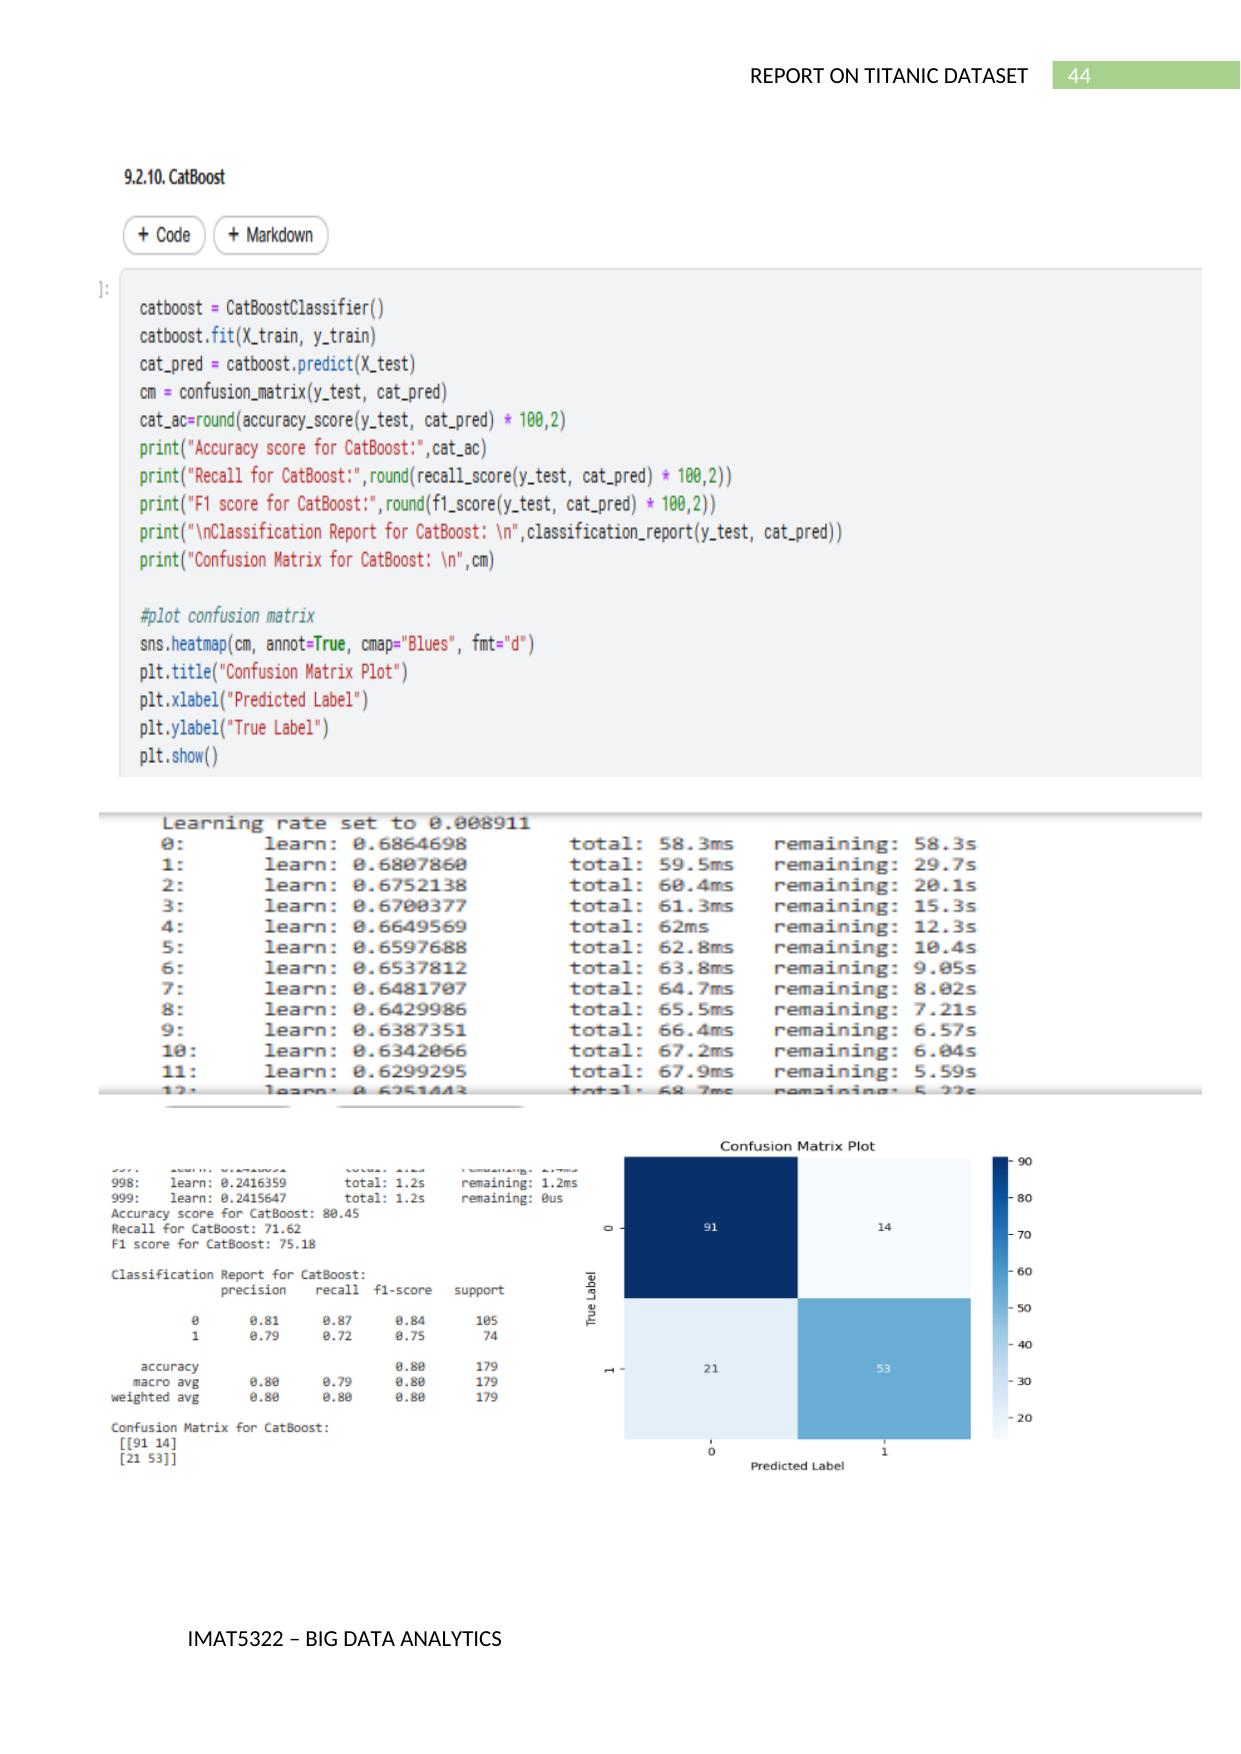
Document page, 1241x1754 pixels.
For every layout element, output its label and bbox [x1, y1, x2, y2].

picture [98, 807, 1202, 1108]
picture [98, 150, 1202, 777]
picture [98, 1137, 1043, 1474]
